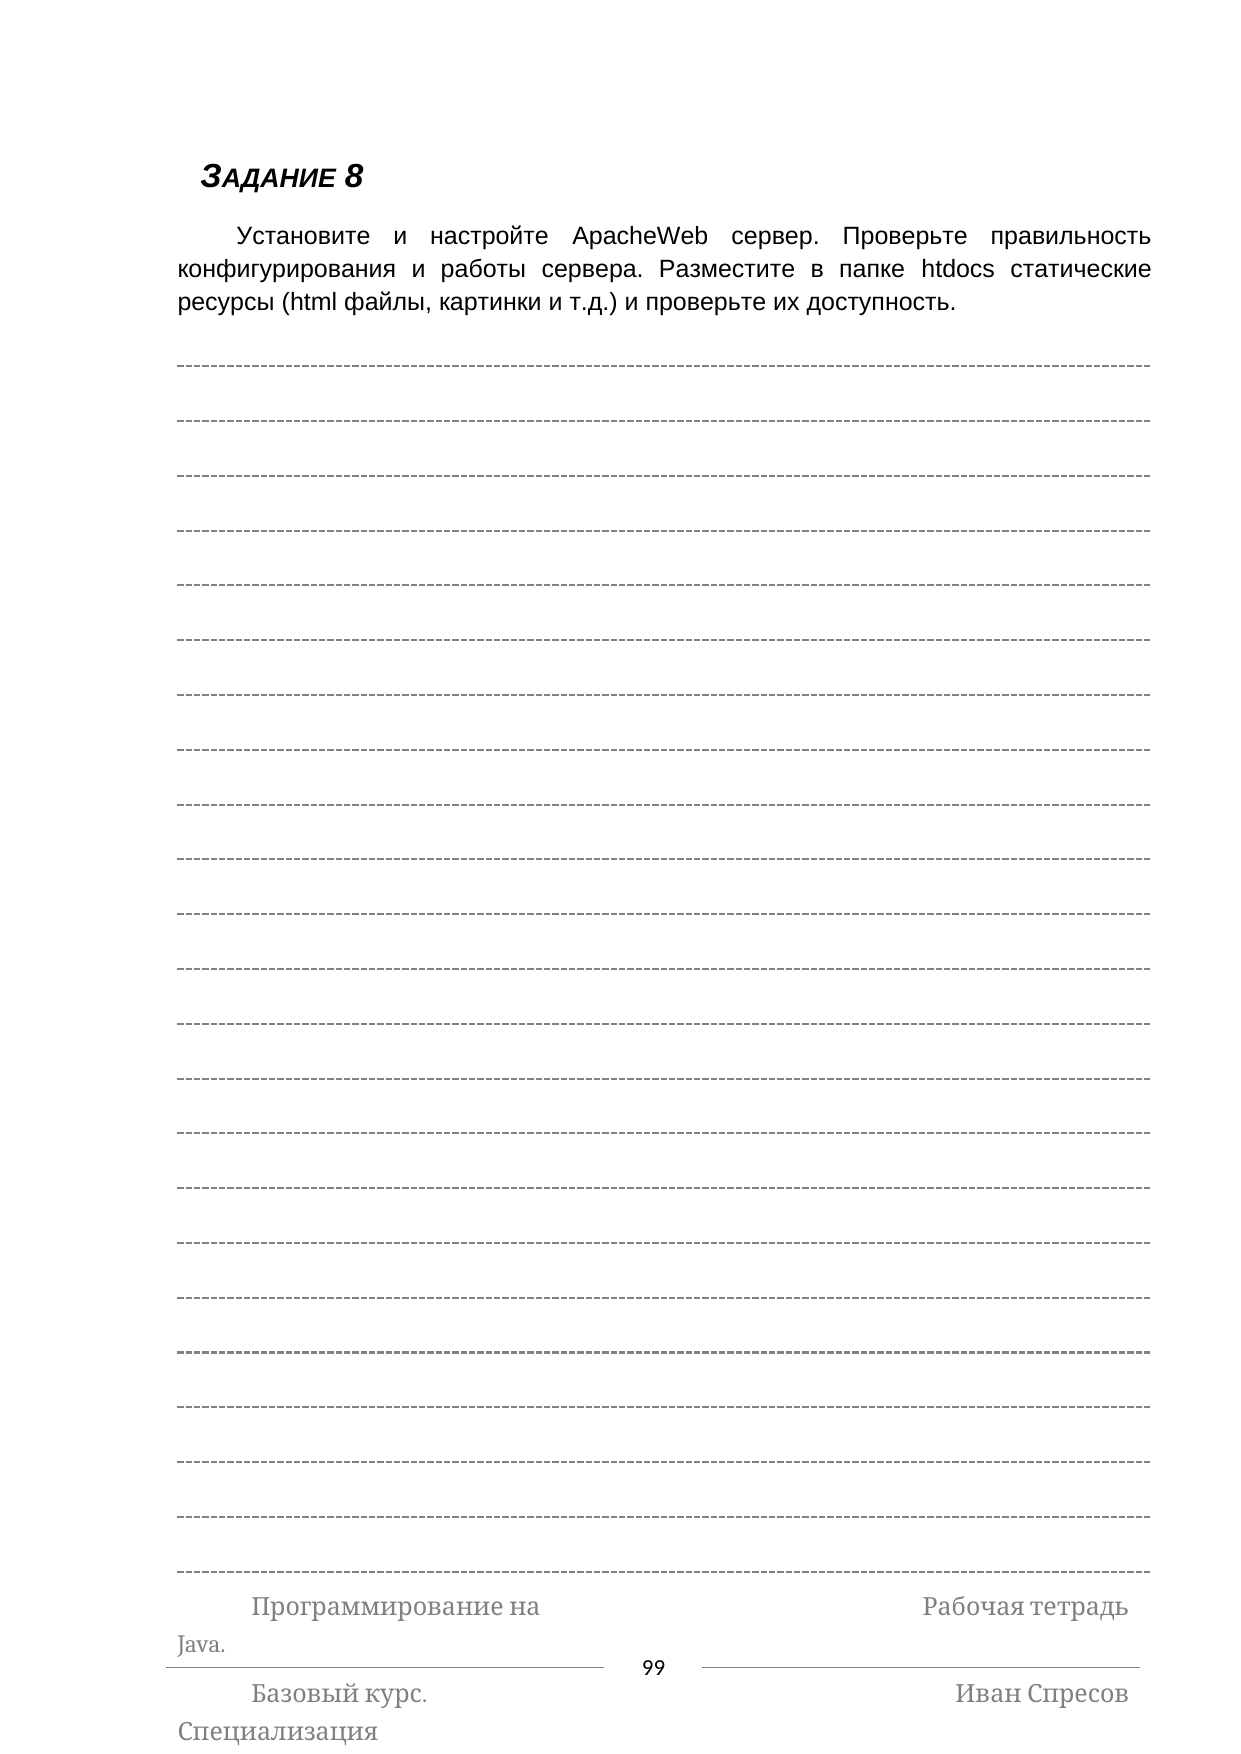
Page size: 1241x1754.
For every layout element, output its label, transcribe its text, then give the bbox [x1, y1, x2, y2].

table_cell [177, 1023, 1152, 1077]
text Установите и настройте ApacheWeb сервер. Проверьте правильность конфигурирования и работы сервера. Разместите в папке htdocs статические ресурсы (html файлы, картинки и т.д.) и проверьте их доступность. [177, 221, 1152, 315]
table_cell [177, 420, 1152, 475]
table_cell [177, 1406, 1152, 1461]
table_cell [177, 1078, 1152, 1132]
table_header [177, 365, 1152, 420]
table_cell [177, 1516, 1152, 1571]
table_cell [177, 858, 1152, 913]
table_cell [177, 530, 1152, 584]
table_cell [177, 1461, 1152, 1516]
table_cell [177, 1242, 1152, 1297]
table_cell [177, 968, 1152, 1023]
table_cell [177, 694, 1152, 749]
table_cell [177, 749, 1152, 803]
table_cell [177, 1351, 1152, 1406]
table_cell [177, 1187, 1152, 1242]
table_cell [177, 475, 1152, 529]
text Задание 8 [200, 156, 1152, 194]
table_cell [177, 913, 1152, 968]
table_cell [177, 804, 1152, 858]
table_cell [177, 1132, 1152, 1187]
table_cell [177, 639, 1152, 694]
table_cell [177, 584, 1152, 639]
table_cell [177, 1297, 1152, 1351]
